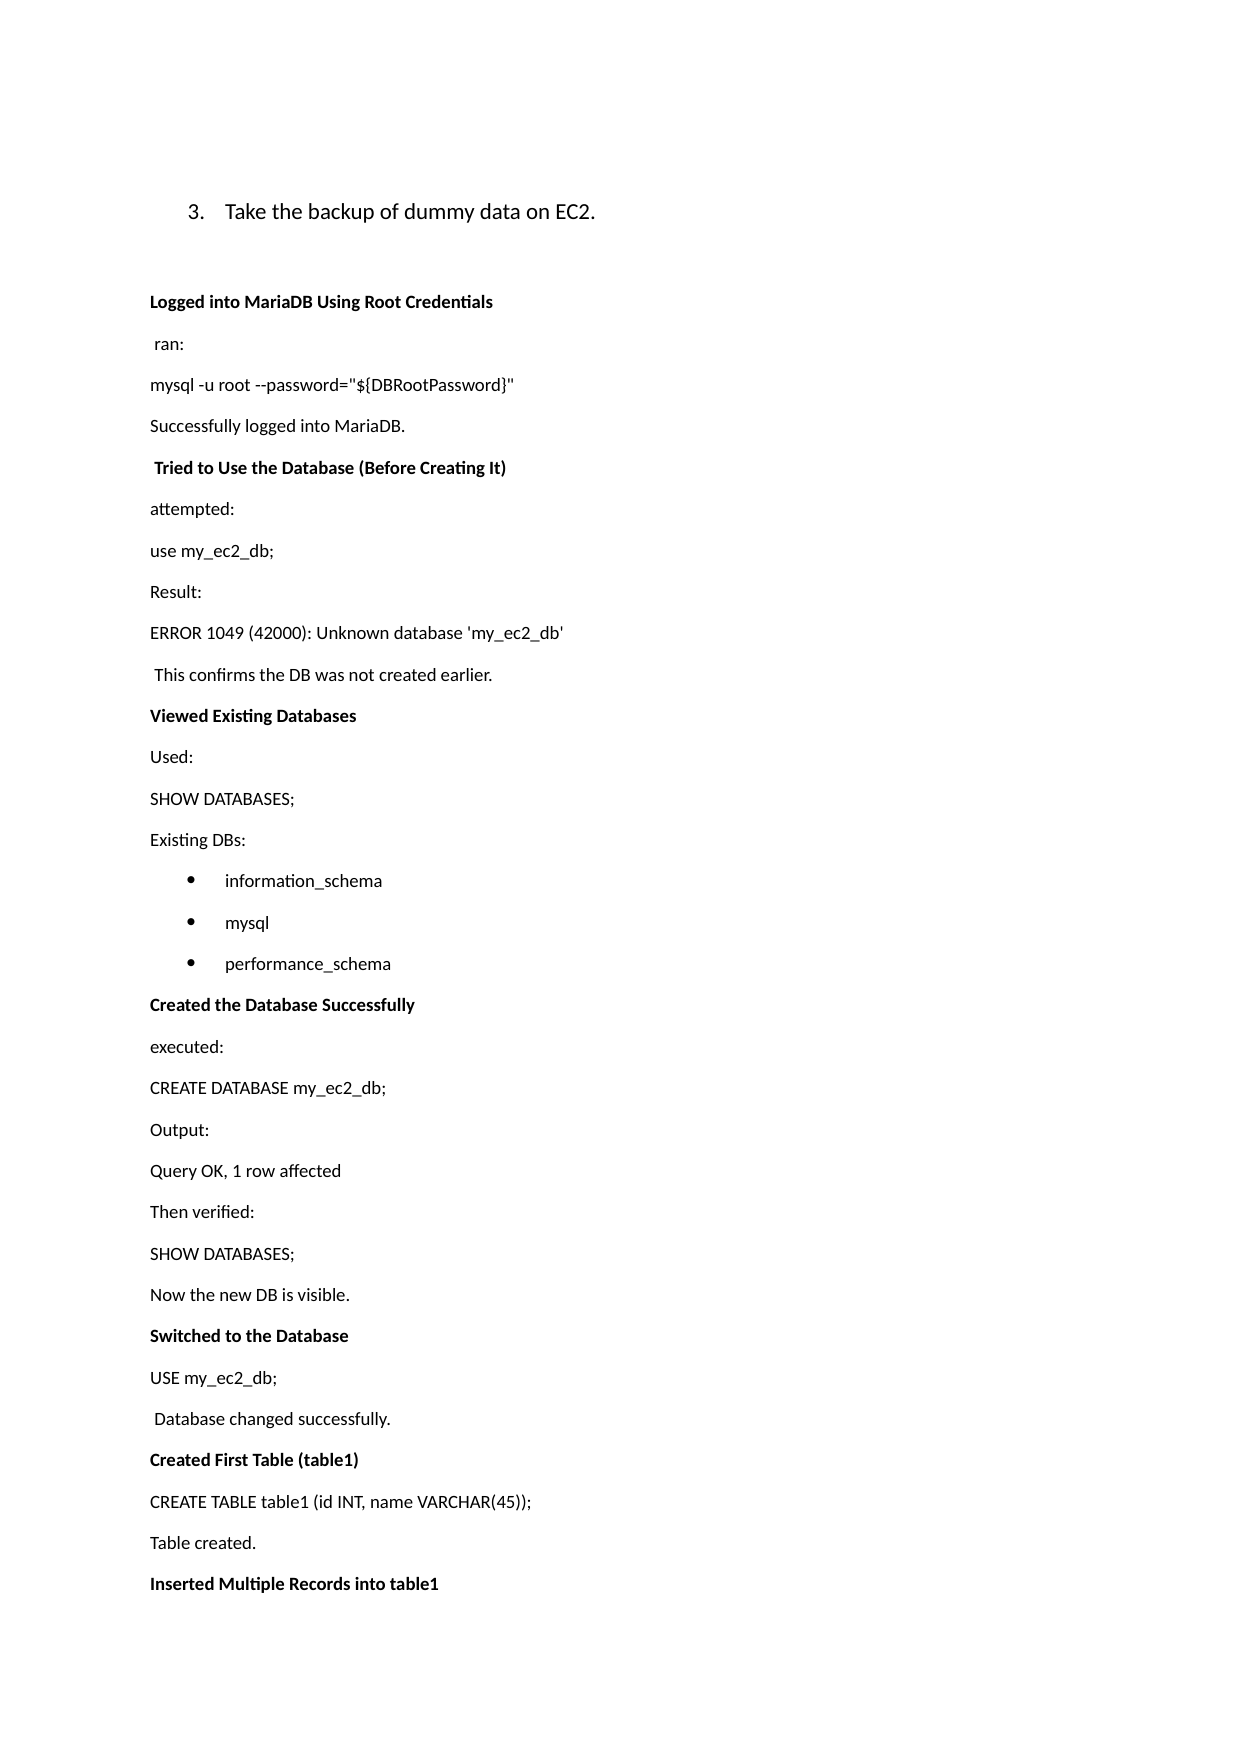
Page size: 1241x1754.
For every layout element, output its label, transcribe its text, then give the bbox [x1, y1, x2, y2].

text Tried to Use the Database (Before Creating It) [150, 456, 1090, 479]
text Used: [150, 746, 1090, 768]
text Then verified: [150, 1200, 1090, 1223]
text mysql -u root --password="${DBRootPassword}" [150, 373, 1090, 396]
text Database changed successfully. [150, 1407, 1090, 1430]
text Query OK, 1 row affected [150, 1159, 1090, 1182]
text Viewed Existing Databases [150, 704, 1090, 727]
text Switched to the Database [150, 1324, 1090, 1347]
text use my_ec2_db; [150, 539, 1090, 562]
text Output: [150, 1118, 1090, 1141]
text SHOW DATABASES; [150, 1242, 1090, 1265]
text This confirms the DB was not created earlier. [150, 663, 1090, 686]
text Now the new DB is visible. [150, 1283, 1090, 1306]
list mysql [187, 911, 1090, 934]
text attempted: [150, 497, 1090, 520]
text Created First Table (table1) [150, 1448, 1090, 1471]
text USE my_ec2_db; [150, 1366, 1090, 1389]
list performance_schema [187, 952, 1090, 975]
list Take the backup of dummy data on EC2. [187, 197, 1090, 225]
text Logged into MariaDB Using Root Credentials [150, 291, 1090, 313]
text executed: [150, 1035, 1090, 1058]
text CREATE TABLE table1 (id INT, name VARCHAR(45)); [150, 1490, 1090, 1513]
list information_schema [187, 869, 1090, 892]
text SHOW DATABASES; [150, 787, 1090, 810]
text Successfully logged into MariaDB. [150, 415, 1090, 438]
text Inserted Multiple Records into table1 [150, 1573, 1090, 1596]
text ran: [150, 332, 1090, 355]
text Table created. [150, 1531, 1090, 1554]
text CREATE DATABASE my_ec2_db; [150, 1076, 1090, 1099]
text Created the Database Successfully [150, 994, 1090, 1017]
text Result: [150, 580, 1090, 603]
text ERROR 1049 (42000): Unknown database 'my_ec2_db' [150, 621, 1090, 644]
text Existing DBs: [150, 828, 1090, 851]
